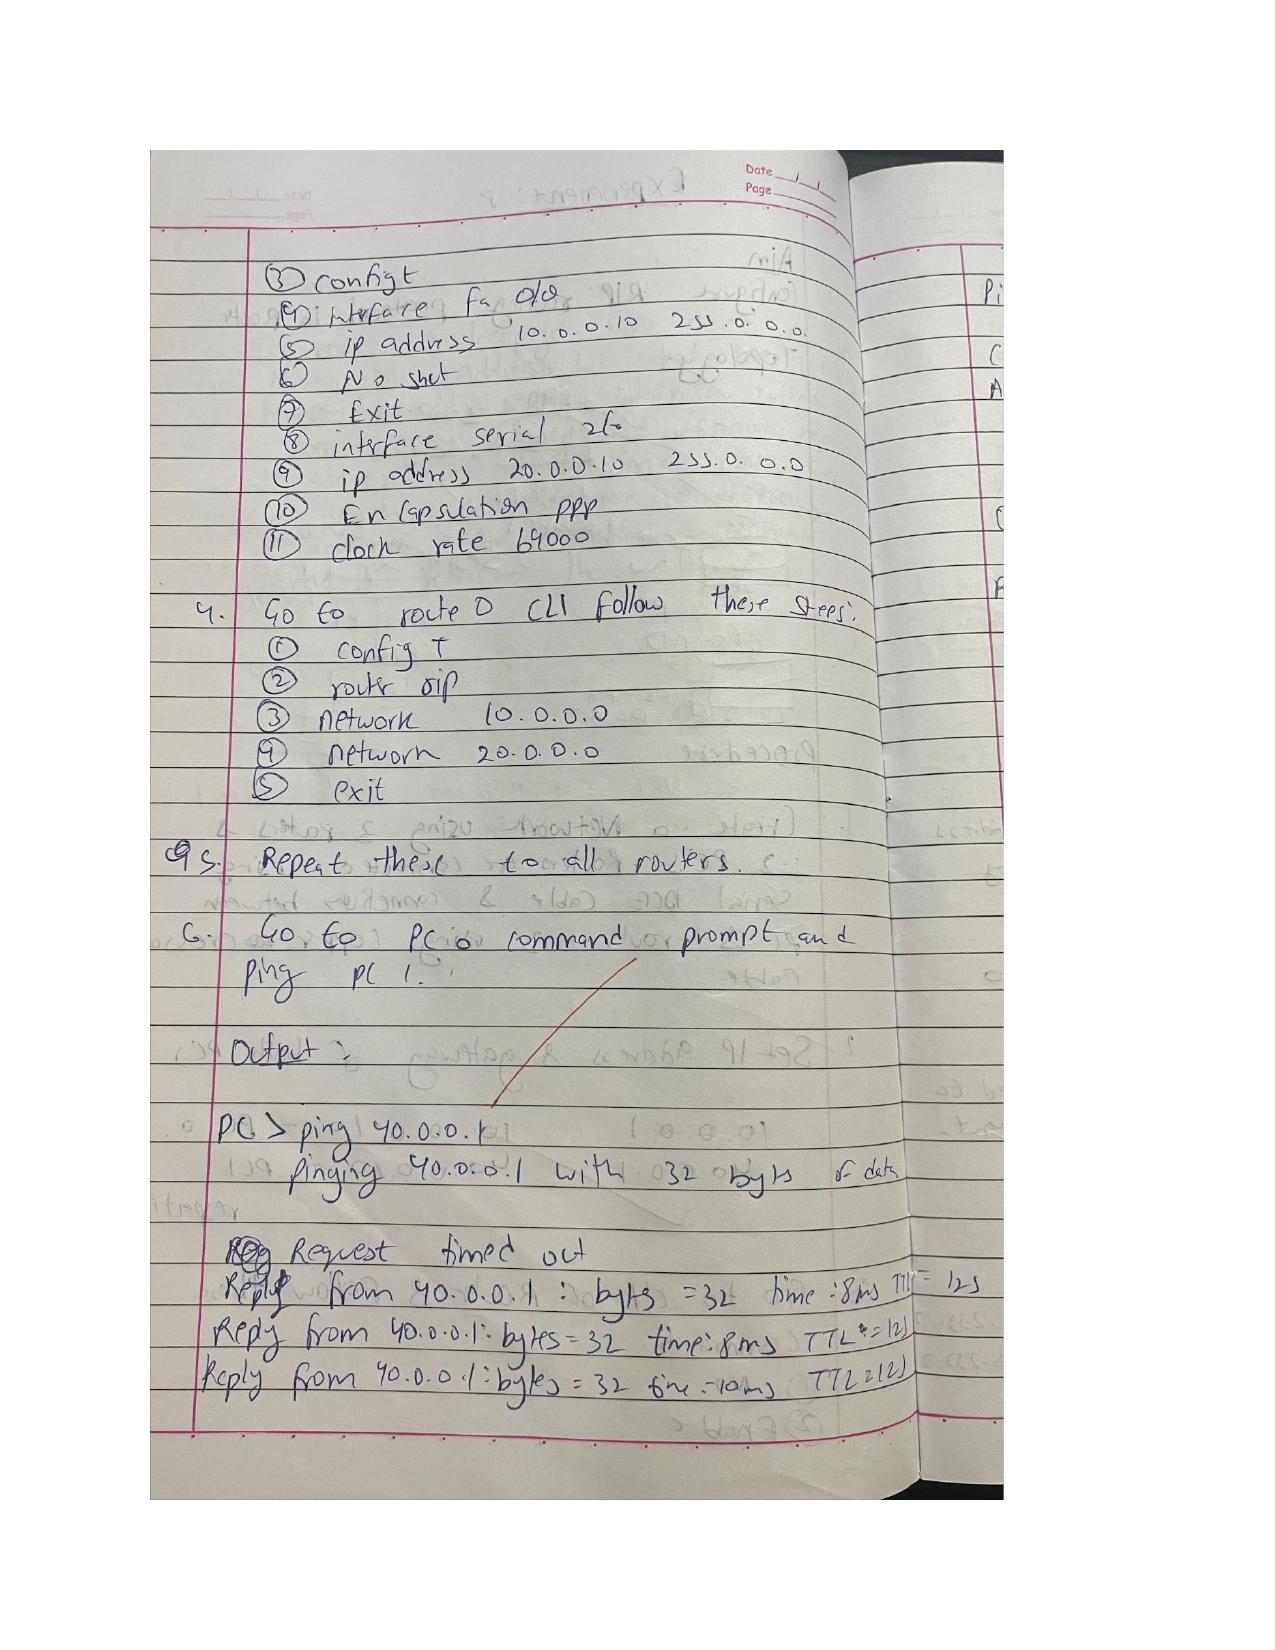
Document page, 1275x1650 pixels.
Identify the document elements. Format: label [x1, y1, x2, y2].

picture [150, 150, 1004, 1500]
